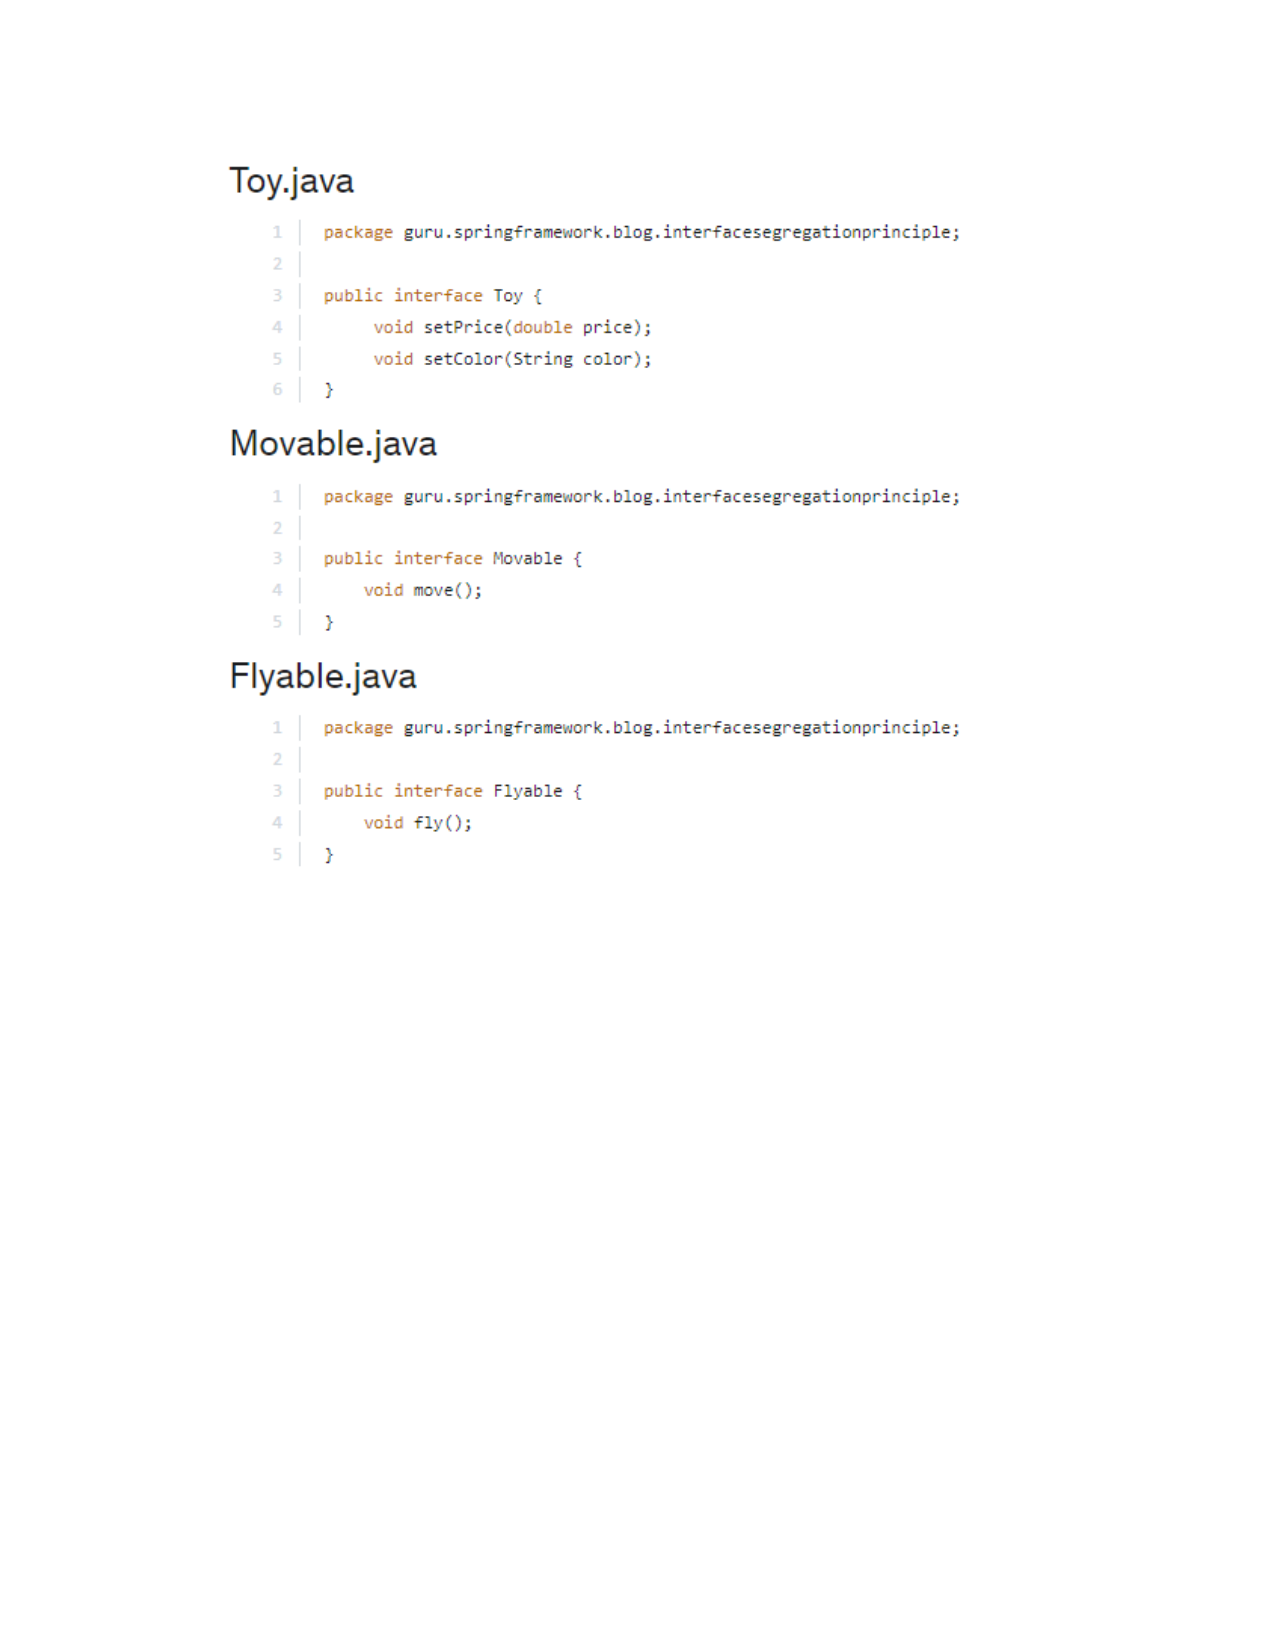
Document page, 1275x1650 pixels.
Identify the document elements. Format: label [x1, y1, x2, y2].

picture [150, 150, 1125, 874]
